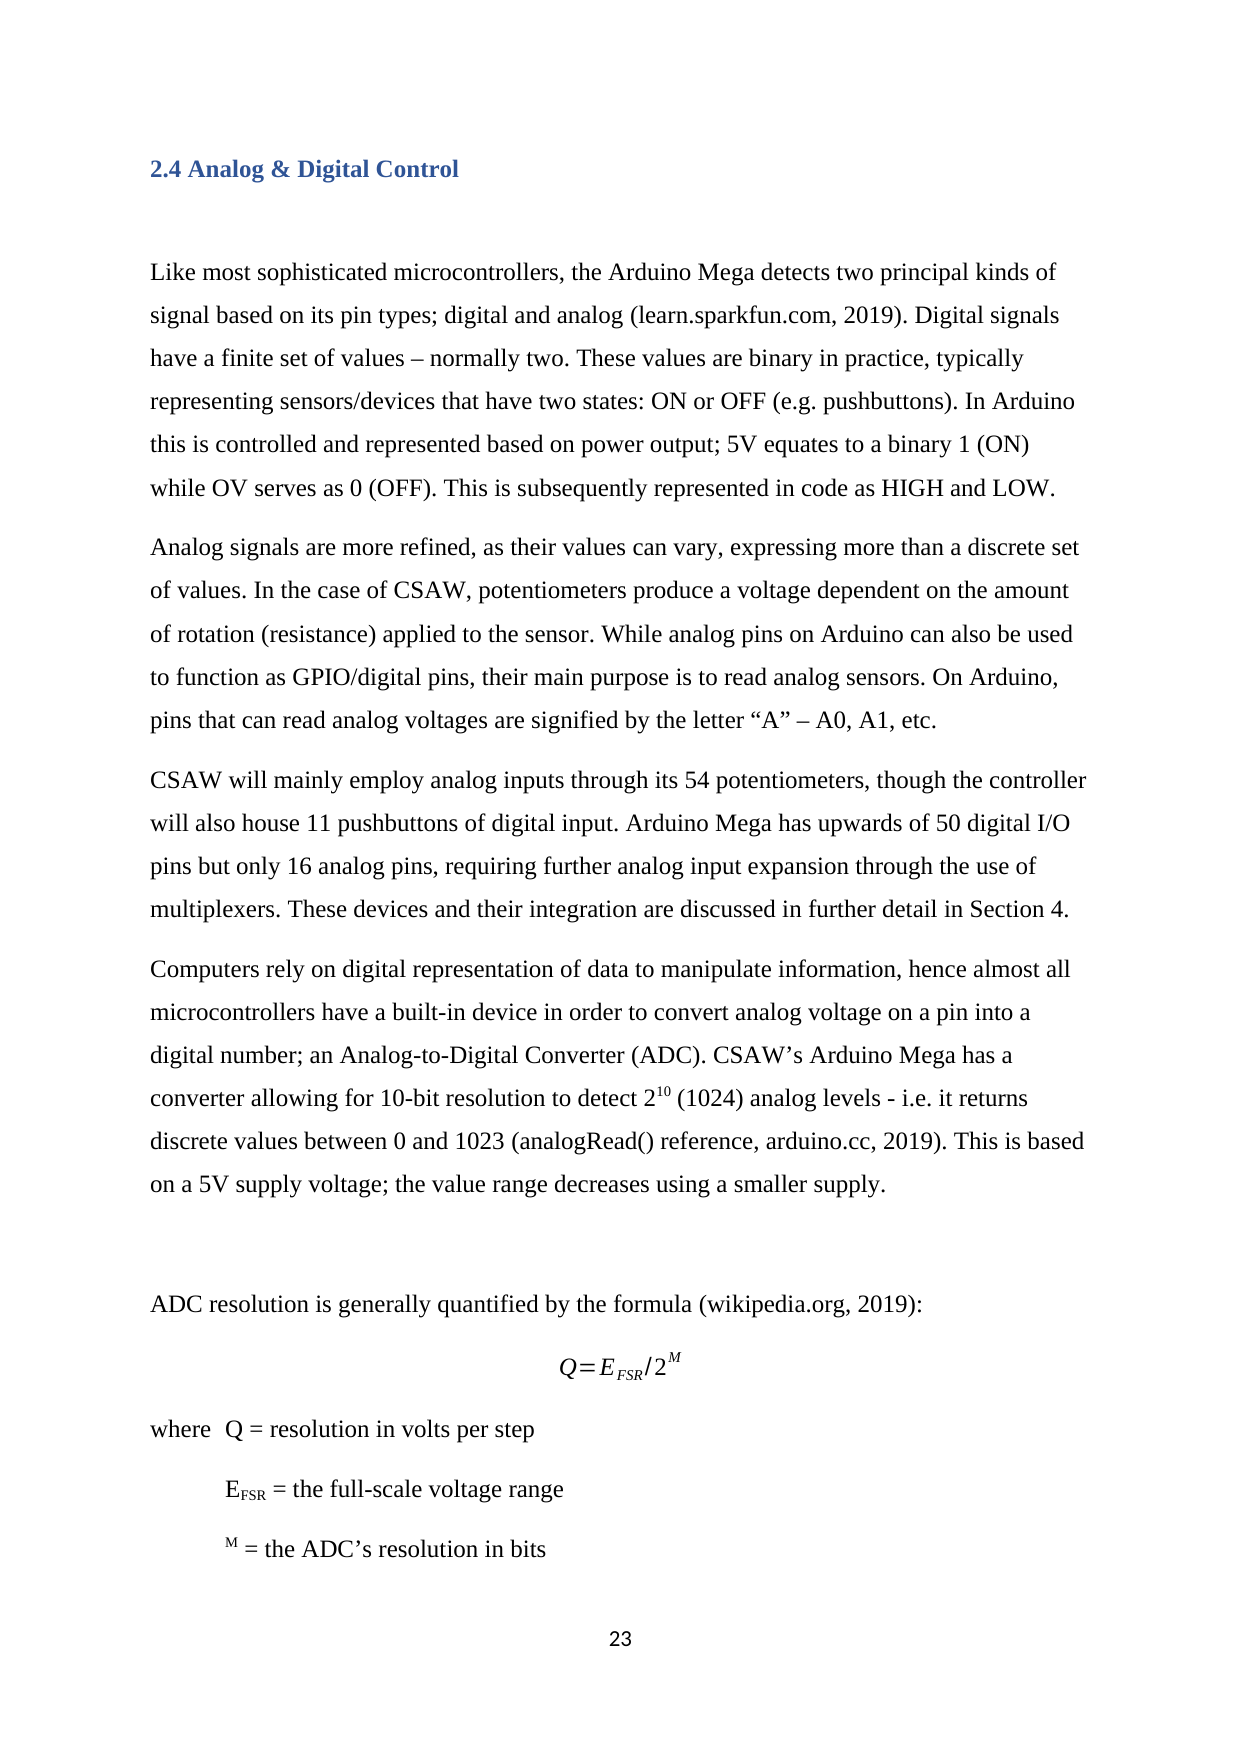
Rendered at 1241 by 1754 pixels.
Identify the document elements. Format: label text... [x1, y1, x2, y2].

text Like most sophisticated microcontrollers, the Arduino Mega detects two principal kinds of signal based on its pin types; digital and analog (learn.sparkfun.com, 2019). Digital signals have a finite set of values – normally two. These values are binary in practice, typically representing sensors/devices that have two states: ON or OFF (e.g. pushbuttons). In Arduino this is controlled and represented based on power output; 5V equates to a binary 1 (ON) while OV serves as 0 (OFF). This is subsequently represented in code as HIGH and LOW. [150, 257, 1090, 501]
text M = the ADC’s resolution in bits [150, 1534, 1090, 1563]
subtitle 2.4 Analog & Digital Control [150, 154, 1090, 183]
text where Q = resolution in volts per step [150, 1414, 1090, 1443]
text CSAW will mainly employ analog inputs through its 54 potentiometers, though the controller will also house 11 pushbuttons of digital input. Arduino Mega has upwards of 50 digital I/O pins but only 16 analog pins, requiring further analog input expansion through the use of multiplexers. These devices and their integration are discussed in further detail in Section 4. [150, 765, 1090, 923]
text ADC resolution is generally quantified by the formula (wikipedia.org, 2019): [150, 1289, 1090, 1318]
text Computers rely on digital representation of data to manipulate information, hence almost all microcontrollers have a built-in device in order to convert analog voltage on a pin into a digital number; an Analog-to-Digital Converter (ADC). CSAW’s Arduino Mega has a converter allowing for 10-bit resolution to detect 210 (1024) analog levels - i.e. it returns discrete values between 0 and 1023 (analogRead() reference, arduino.cc, 2019). This is based on a 5V supply voltage; the value range decreases using a smaller supply. [150, 954, 1090, 1198]
text Analog signals are more refined, as their values can vary, expressing more than a discrete set of values. In the case of CSAW, potentiometers produce a voltage dependent on the amount of rotation (resistance) applied to the sensor. While analog pins on Arduino can also be used to function as GPIO/digital pins, their main purpose is to read analog sensors. On Arduino, pins that can read analog voltages are signified by the letter “A” – A0, A1, etc. [150, 532, 1090, 734]
text EFSR = the full-scale voltage range [150, 1474, 1090, 1503]
